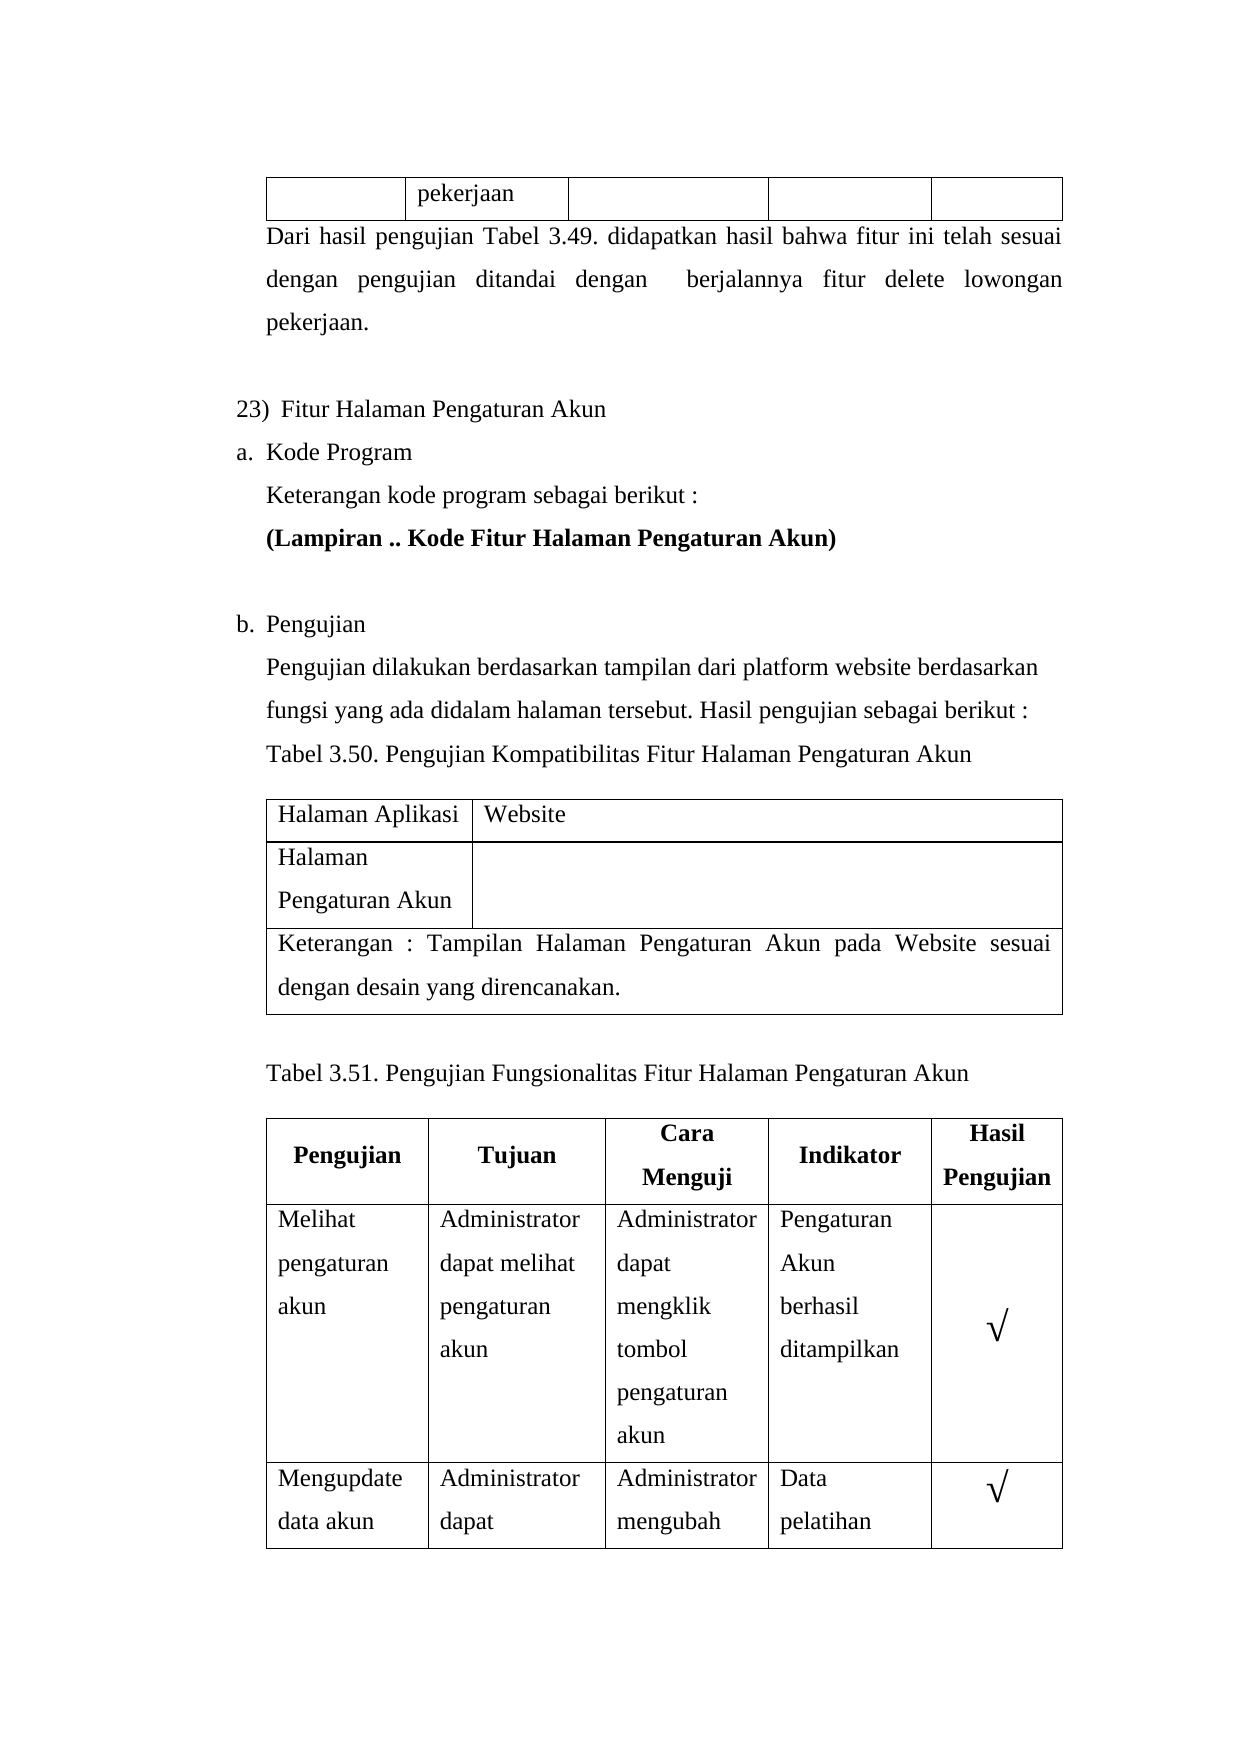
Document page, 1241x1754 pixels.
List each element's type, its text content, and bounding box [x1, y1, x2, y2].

table_cell √ [932, 178, 1062, 220]
list Pengujian [236, 609, 1063, 638]
list Tabel 3.50. Pengujian Kompatibilitas Fitur Halaman Pengaturan Akun [266, 739, 1063, 767]
table_header Indikator [769, 1119, 931, 1203]
list Fitur Halaman Pengaturan Akun [236, 394, 1063, 422]
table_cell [406, 178, 568, 220]
table_header Pengujian [267, 1119, 428, 1203]
table_header Website [473, 800, 1062, 841]
table_cell Administrator dapat mengklik tombol pengaturan akun [606, 1205, 768, 1462]
table_cell Melihat pengaturan akun [267, 1205, 428, 1462]
list Pengujian dilakukan berdasarkan tampilan dari platform website berdasarkan fungsi yang ada didalam halaman tersebut. Hasil pengujian sebagai berikut : [266, 652, 1063, 724]
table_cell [606, 1463, 768, 1548]
table_cell √ [932, 1205, 1062, 1462]
table_cell Keterangan : Tampilan Halaman Pengaturan Akun pada Website sesuai dengan desain yang direncanakan. [267, 929, 1062, 1013]
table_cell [569, 178, 768, 220]
table_header Hasil Pengujian [932, 1119, 1062, 1203]
list Kode Program [236, 437, 1063, 466]
list Tabel 3.51. Pengujian Fungsionalitas Fitur Halaman Pengaturan Akun [266, 1058, 1063, 1086]
table_header Halaman Aplikasi [267, 800, 472, 841]
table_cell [769, 1463, 931, 1548]
table_cell Halaman Pengaturan Akun [267, 843, 472, 927]
table_cell √ [932, 1463, 1062, 1548]
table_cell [267, 178, 405, 220]
list Keterangan kode program sebagai berikut : [266, 480, 1063, 509]
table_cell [267, 1463, 428, 1548]
table_cell Pengaturan Akun berhasil ditampilkan [769, 1205, 931, 1462]
list (Lampiran .. Kode Fitur Halaman Pengaturan Akun) [266, 523, 1063, 552]
list Dari hasil pengujian Tabel 3.49. didapatkan hasil bahwa fitur ini telah sesuai dengan pengujian ditandai dengan berjalannya fitur delete lowongan pekerjaan. [266, 221, 1063, 336]
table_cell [429, 1463, 605, 1548]
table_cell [769, 178, 931, 220]
table_cell [473, 843, 1062, 927]
table_header Cara Menguji [606, 1119, 768, 1203]
table_header Tujuan [429, 1119, 605, 1203]
table_cell Administrator dapat melihat pengaturan akun [429, 1205, 605, 1462]
